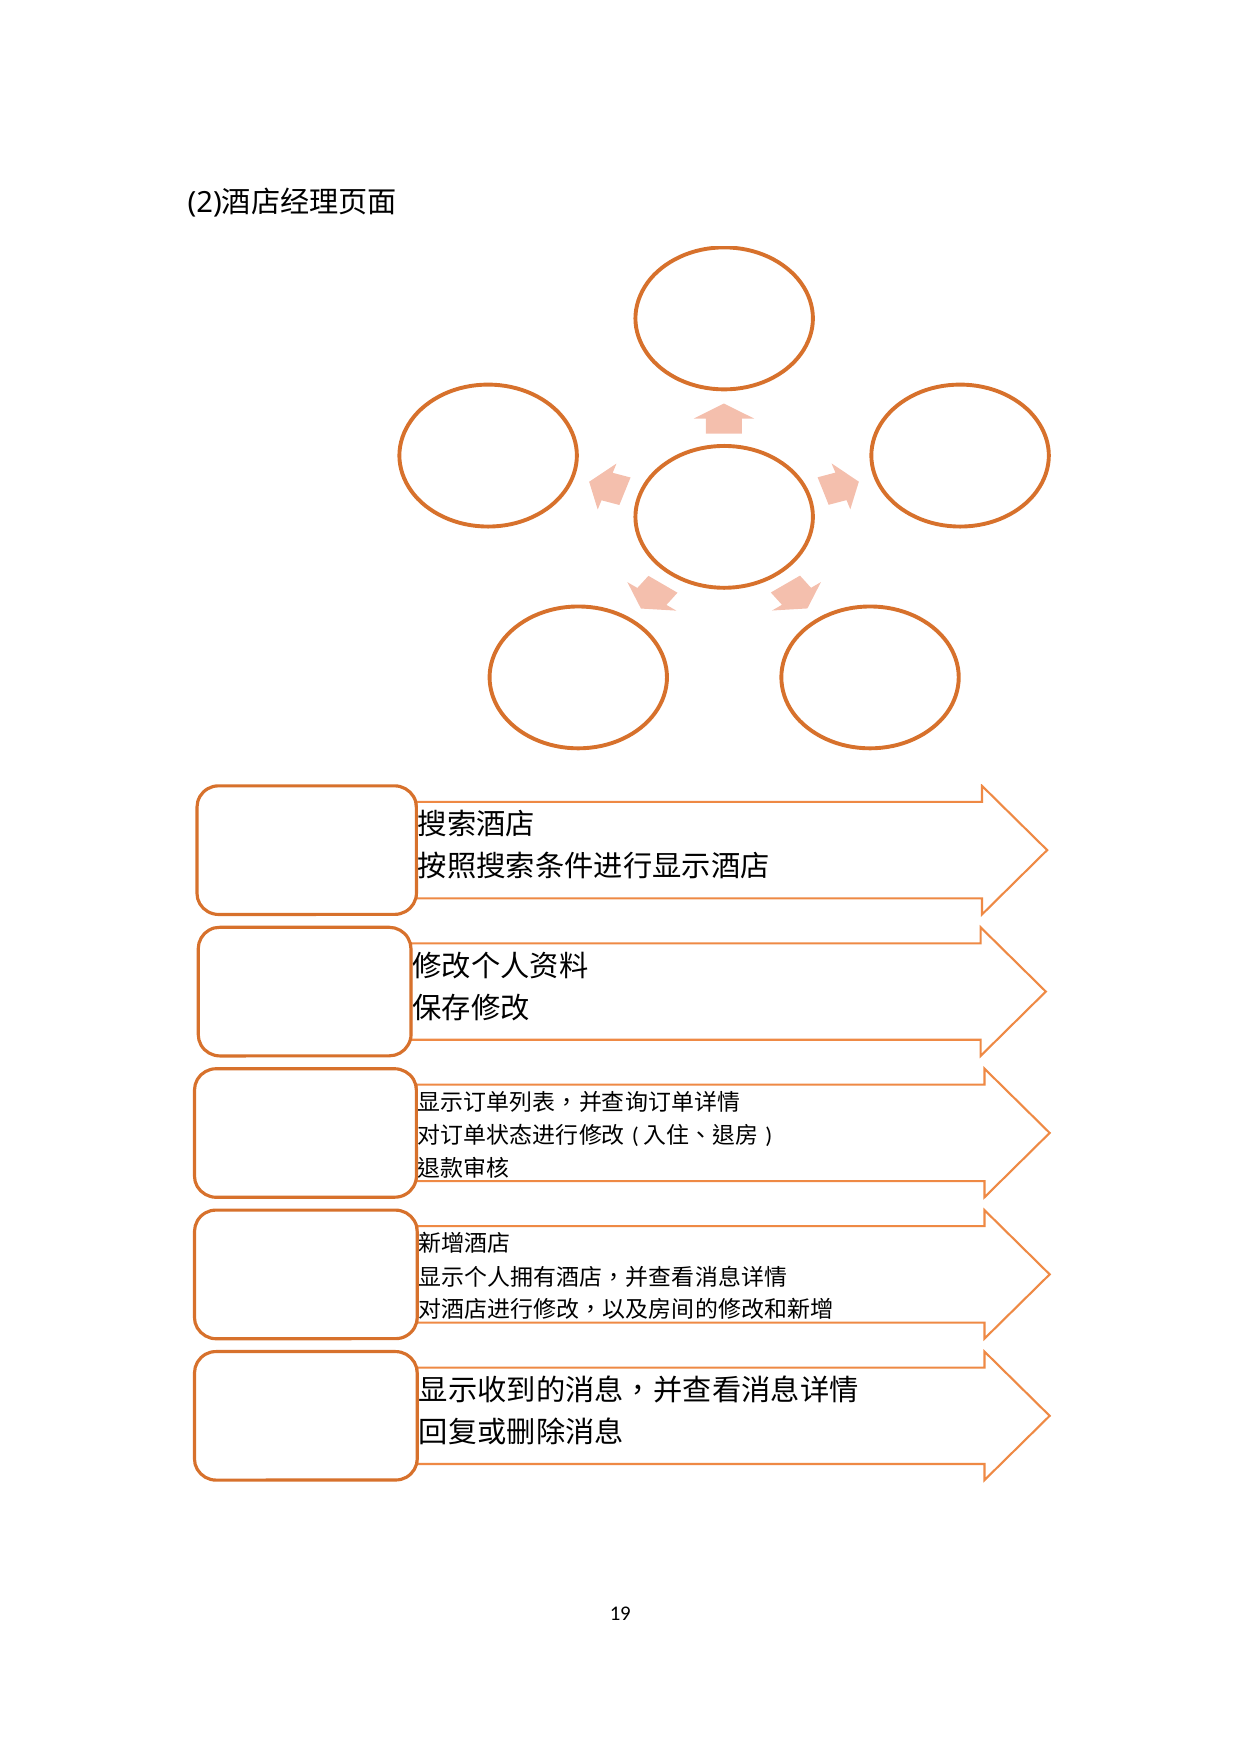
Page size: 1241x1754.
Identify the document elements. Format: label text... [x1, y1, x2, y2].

text (2)酒店经理页面 [187, 162, 1053, 237]
